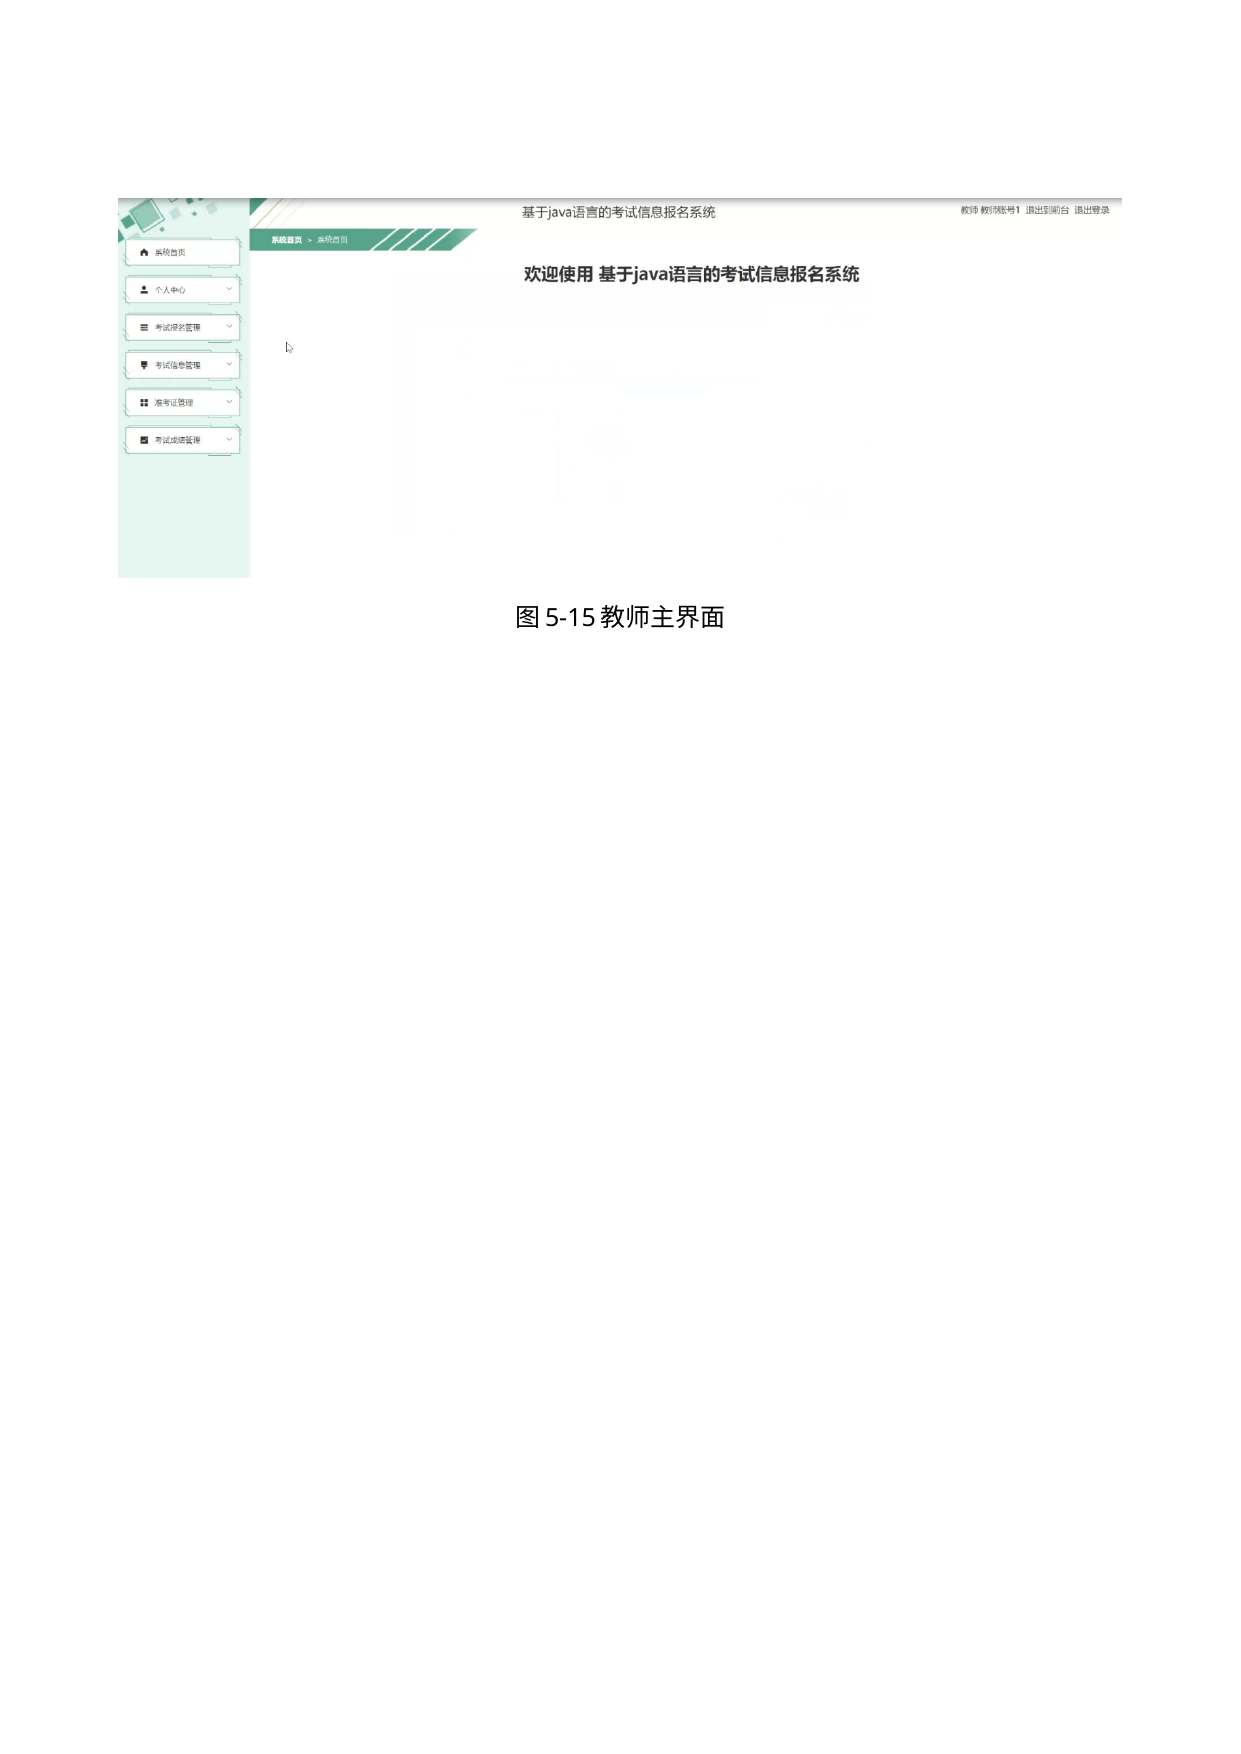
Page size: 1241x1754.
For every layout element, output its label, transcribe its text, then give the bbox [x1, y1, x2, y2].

picture [118, 198, 1122, 578]
text 图5-15教师主界面 [118, 583, 1122, 648]
